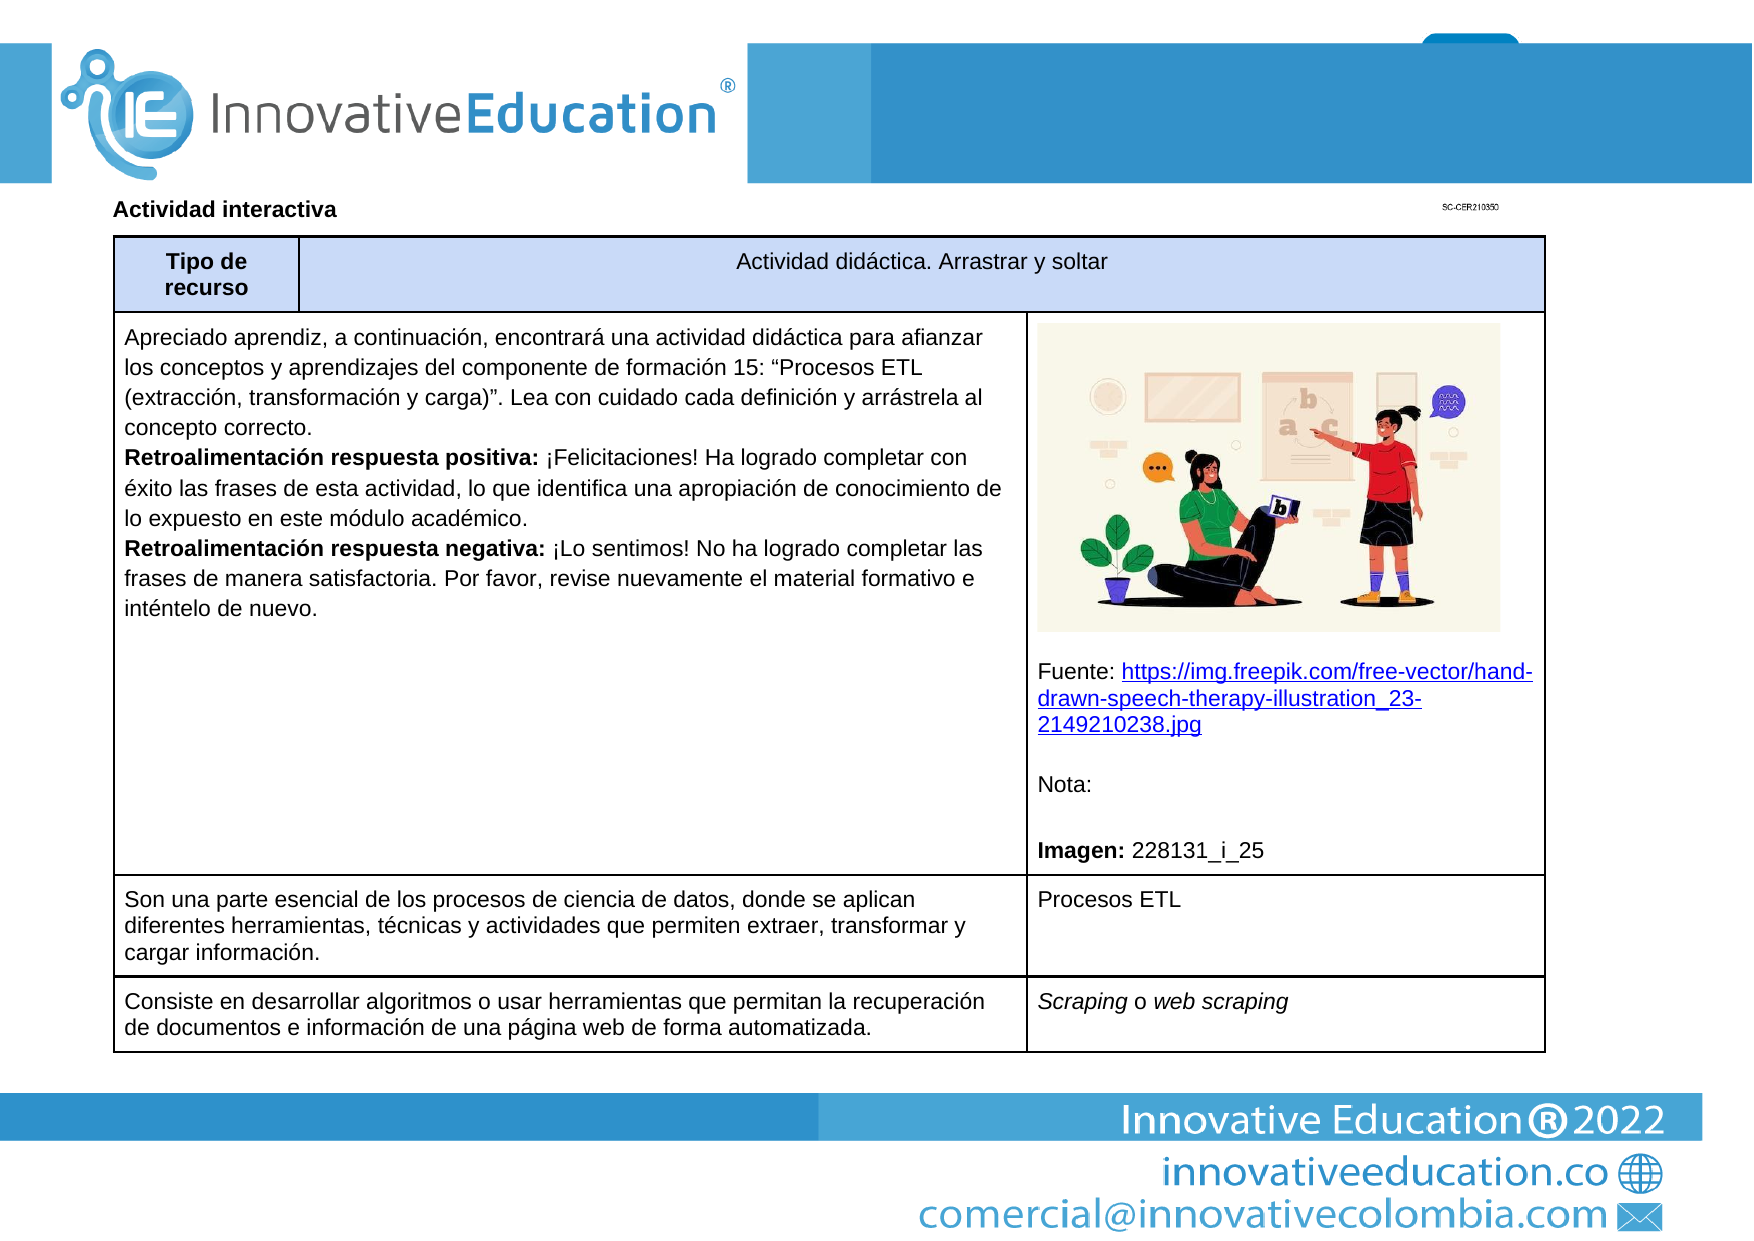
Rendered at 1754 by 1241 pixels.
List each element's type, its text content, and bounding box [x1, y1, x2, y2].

text Actividad interactiva [112, 150, 1641, 223]
table_cell Son una parte esencial de los procesos de ciencia de datos, donde se aplican diferentes herramientas, técnicas y actividades que permiten extraer, transformar y cargar información. [115, 876, 1026, 975]
table_header Actividad didáctica. Arrastrar y soltar [300, 238, 1544, 311]
table_cell Fuente: https://img.freepik.com/free-vector/hand-drawn-speech-therapy-illustration_23-2149210238.jpg Nota: Imagen: 228131_i_25 [1028, 313, 1544, 873]
picture [0, 30, 1752, 197]
table_header Tipo de recurso [115, 238, 298, 311]
table_cell Apreciado aprendiz, a continuación, encontrará una actividad didáctica para afianzar los conceptos y aprendizajes del componente de formación 15: “Procesos ETL (extracción, transformación y carga)”. Lea con cuidado cada definición y arrástrela al concepto correcto. Retroalimentación respuesta positiva: ¡Felicitaciones! Ha logrado completar con éxito las frases de esta actividad, lo que identifica una apropiación de conocimiento de lo expuesto en este módulo académico. Retroalimentación respuesta negativa: ¡Lo sentimos! No ha logrado completar las frases de manera satisfactoria. Por favor, revise nuevamente el material formativo e inténtelo de nuevo. [115, 313, 1026, 873]
table_cell Scraping o web scraping [1028, 978, 1544, 1051]
picture [1037, 323, 1501, 632]
table_cell Procesos ETL [1028, 876, 1544, 975]
picture [0, 1092, 1703, 1238]
table_cell Consiste en desarrollar algoritmos o usar herramientas que permitan la recuperación de documentos e información de una página web de forma automatizada. [115, 978, 1026, 1051]
